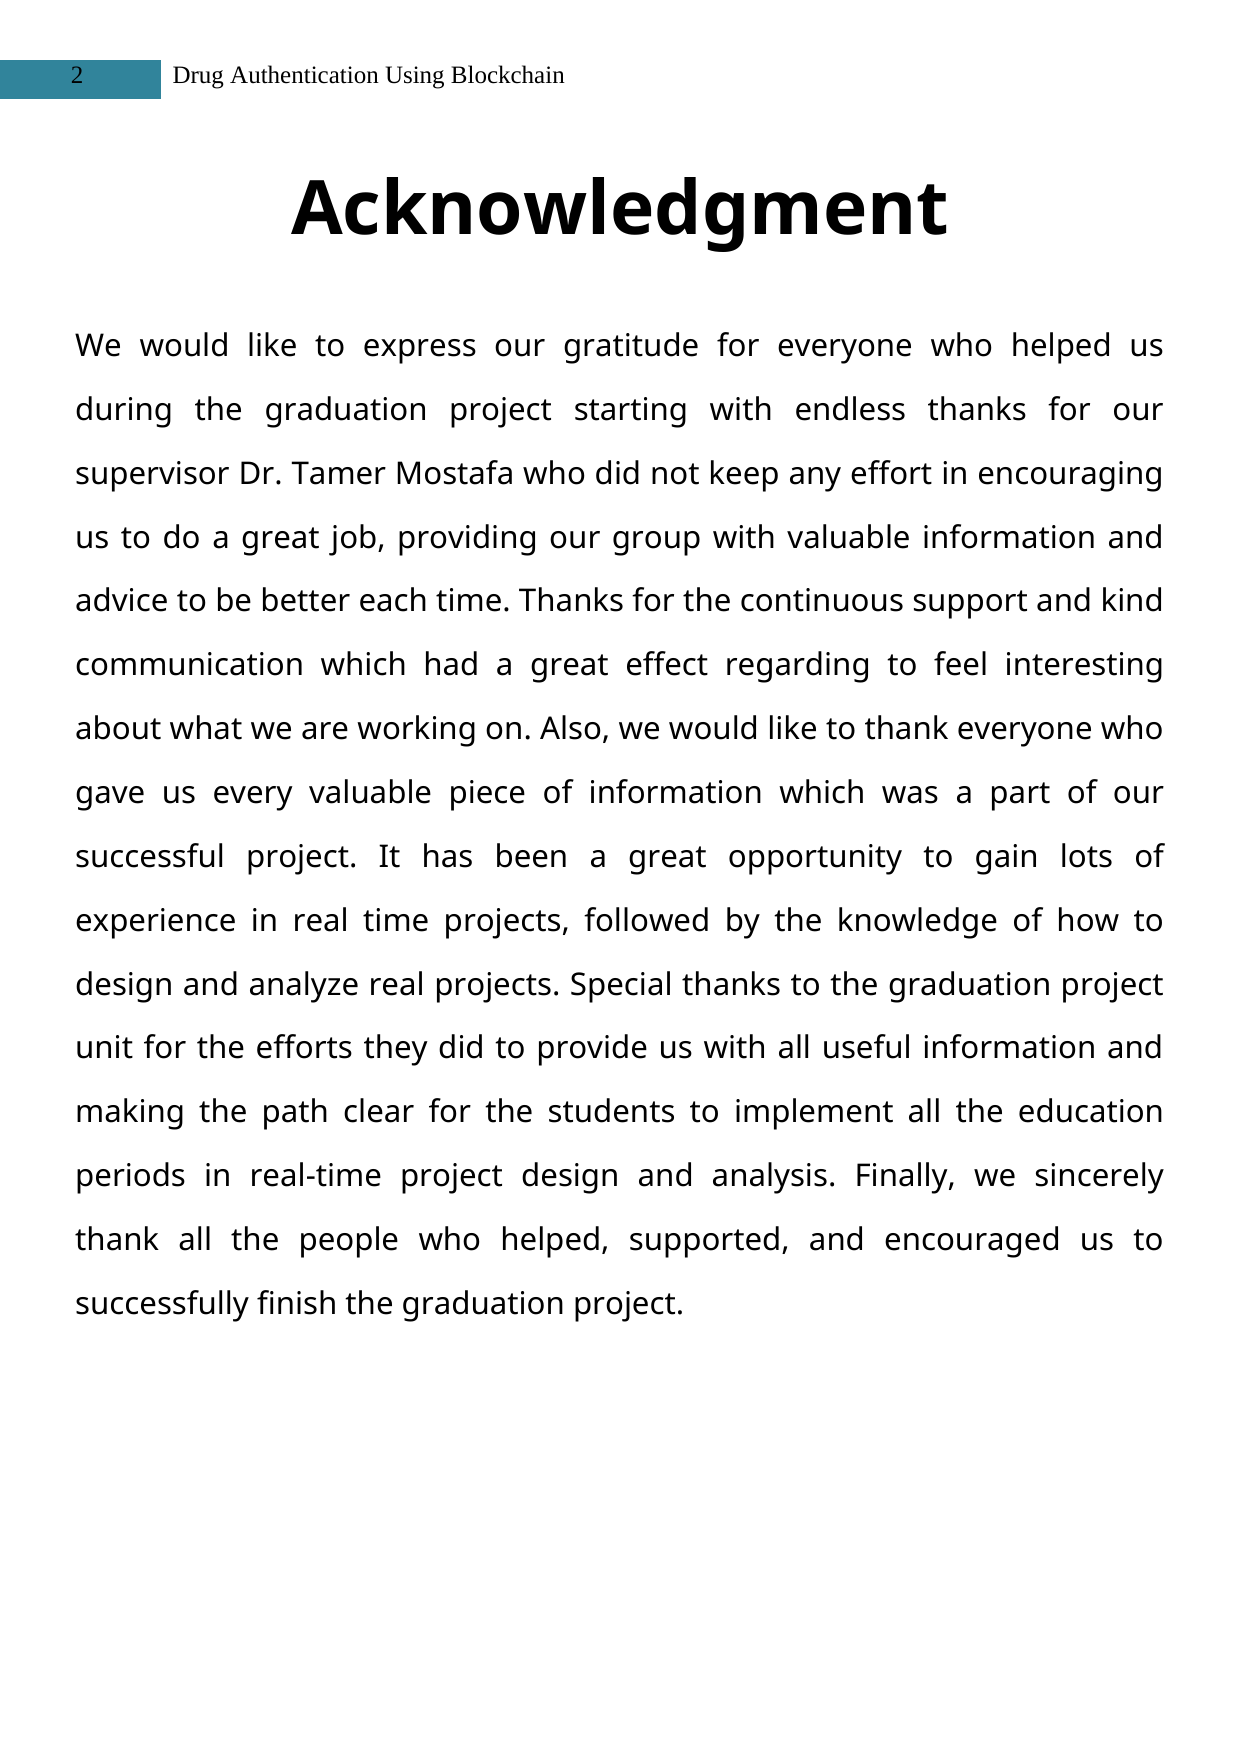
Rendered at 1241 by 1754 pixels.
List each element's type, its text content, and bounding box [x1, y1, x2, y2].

text We would like to express our gratitude for everyone who helped us during the graduation project starting with endless thanks for our supervisor Dr. Tamer Mostafa who did not keep any effort in encouraging us to do a great job, providing our group with valuable information and advice to be better each time. Thanks for the continuous support and kind communication which had a great effect regarding to feel interesting about what we are working on. Also, we would like to thank everyone who gave us every valuable piece of information which was a part of our successful project. It has been a great opportunity to gain lots of experience in real time projects, followed by the knowledge of how to design and analyze real projects. Special thanks to the graduation project unit for the efforts they did to provide us with all useful information and making the path clear for the students to implement all the education periods in real-time project design and analysis. Finally, we sincerely thank all the people who helped, supported, and encouraged us to successfully finish the graduation project. [75, 323, 1165, 1323]
text Acknowledgment [75, 154, 1165, 257]
